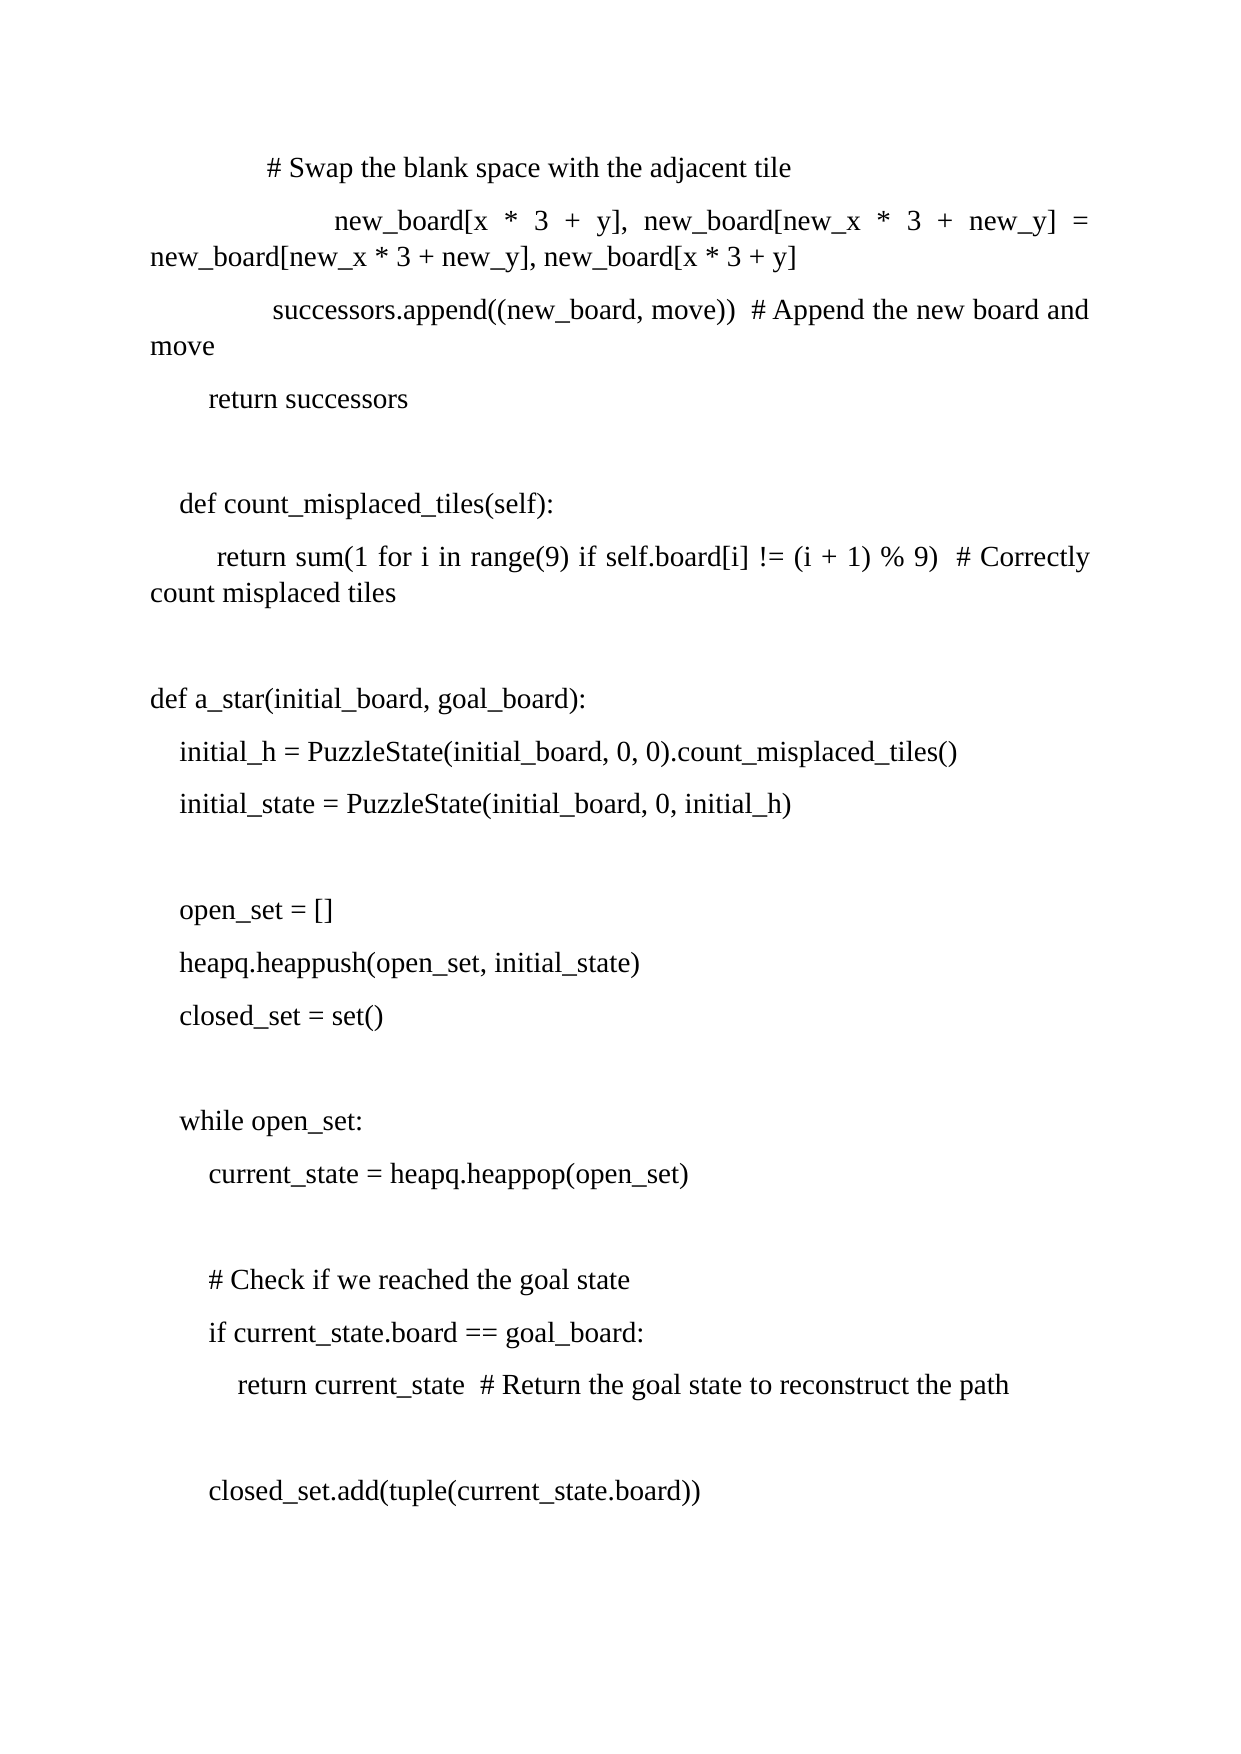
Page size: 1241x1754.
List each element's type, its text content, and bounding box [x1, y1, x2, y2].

text # Swap the blank space with the adjacent tile [150, 150, 1090, 183]
text return sum(1 for i in range(9) if self.board[i] != (i + 1) % 9) # Correctly count misplaced tiles [150, 539, 1090, 609]
text current_state = heapq.heappop(open_set) [150, 1156, 1090, 1190]
text def count_misplaced_tiles(self): [150, 486, 1090, 520]
text # Check if we reached the goal state [150, 1262, 1090, 1295]
text heapq.heappush(open_set, initial_state) [150, 945, 1090, 978]
text def a_star(initial_board, goal_board): [150, 681, 1090, 714]
text if current_state.board == goal_board: [150, 1315, 1090, 1348]
text while open_set: [150, 1103, 1090, 1137]
text closed_set.add(tuple(current_state.board)) [150, 1473, 1090, 1507]
text return current_state # Return the goal state to reconstruct the path [150, 1367, 1090, 1401]
text new_board[x * 3 + y], new_board[new_x * 3 + new_y] = new_board[new_x * 3 + new_y], new_board[x * 3 + y] [150, 203, 1090, 272]
text closed_set = set() [150, 998, 1090, 1031]
text open_set = [] [150, 892, 1090, 926]
text successors.append((new_board, move)) # Append the new board and move [150, 292, 1090, 361]
text initial_h = PuzzleState(initial_board, 0, 0).count_misplaced_tiles() [150, 734, 1090, 767]
text return successors [150, 381, 1090, 414]
text initial_state = PuzzleState(initial_board, 0, initial_h) [150, 787, 1090, 820]
